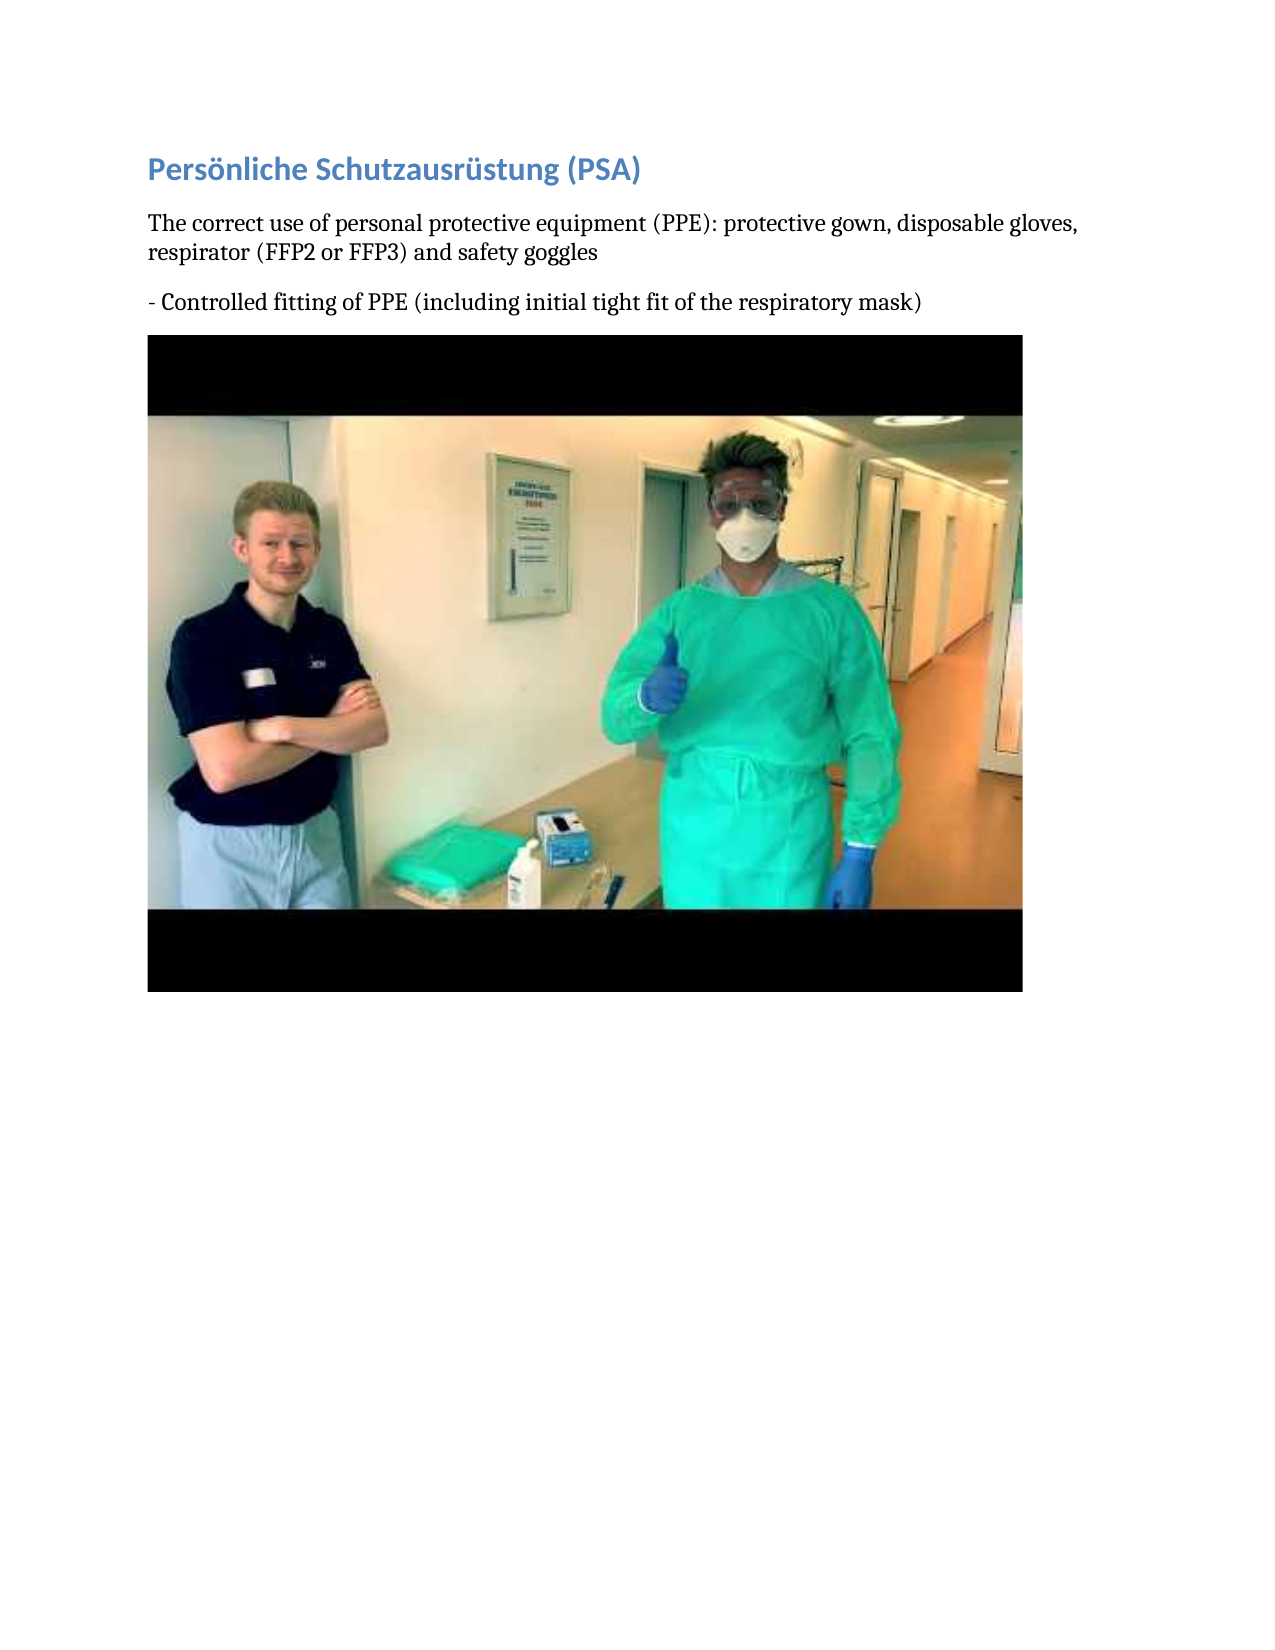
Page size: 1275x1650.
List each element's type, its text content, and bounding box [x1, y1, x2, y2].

subtitle - Controlled fitting of PPE (including initial tight fit of the respiratory mask) [148, 287, 1127, 316]
picture [147, 335, 1023, 992]
subtitle The correct use of personal protective equipment (PPE): protective gown, disposable gloves, respirator (FFP2 or FFP3) and safety goggles [148, 209, 1127, 267]
subtitle Persönliche Schutzausrüstung (PSA) [148, 148, 1127, 188]
